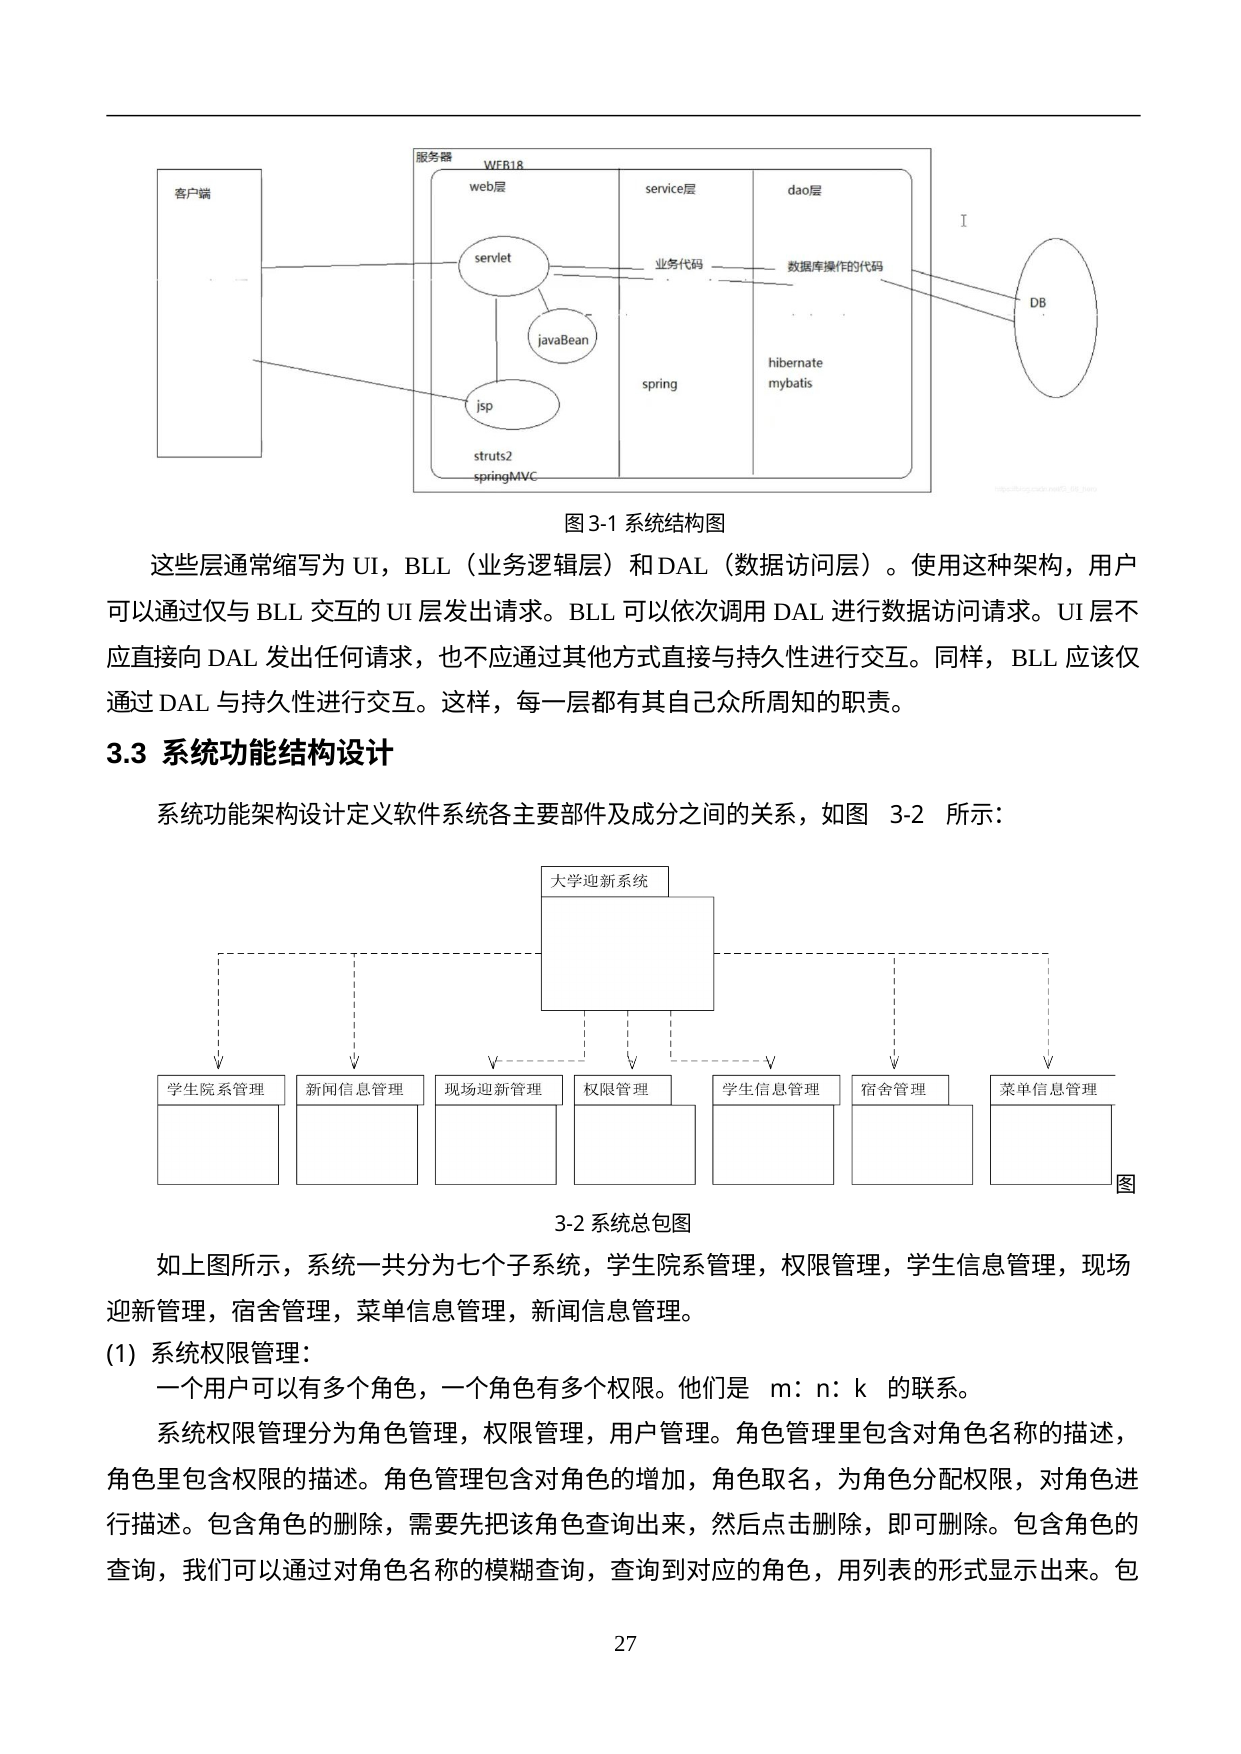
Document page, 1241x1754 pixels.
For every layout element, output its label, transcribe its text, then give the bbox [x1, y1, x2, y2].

text 这些层通常缩写为 UI，BLL（业务逻辑层）和 DAL（数据访问层）。使用这种架构，用户可以通过仅与 BLL 交互的 UI 层发出请求。BLL 可以依次调用 DAL 进行数据访问请求。UI 层不应直接向 DAL 发出任何请求，也不应通过其他方式直接与持久性进行交互。同样，BLL 应该仅通过 DAL 与持久性进行交互。这样，每一层都有其自己众所周知的职责。 [106, 546, 1140, 719]
picture [151, 146, 1100, 497]
text 一个用户可以有多个角色，一个角色有多个权限。他们是 m：n：k 的联系。 [156, 1369, 1176, 1405]
list 系统权限管理： [106, 1337, 1176, 1368]
text 系统功能架构设计定义软件系统各主要部件及成分之间的关系，如图 3-2 所示： [156, 794, 1176, 831]
picture [157, 866, 1116, 1185]
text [106, 1413, 1140, 1587]
text 图 3-1 系统结构图 [148, 506, 1142, 538]
text 图 [1077, 1167, 1176, 1199]
text 3-2 系统总包图 [148, 1206, 1098, 1238]
text 如上图所示，系统一共分为七个子系统，学生院系管理，权限管理，学生信息管理，现场迎新管理，宿舍管理，菜单信息管理，新闻信息管理。 [106, 1245, 1140, 1327]
subtitle 系统功能结构设计 [106, 728, 1176, 773]
